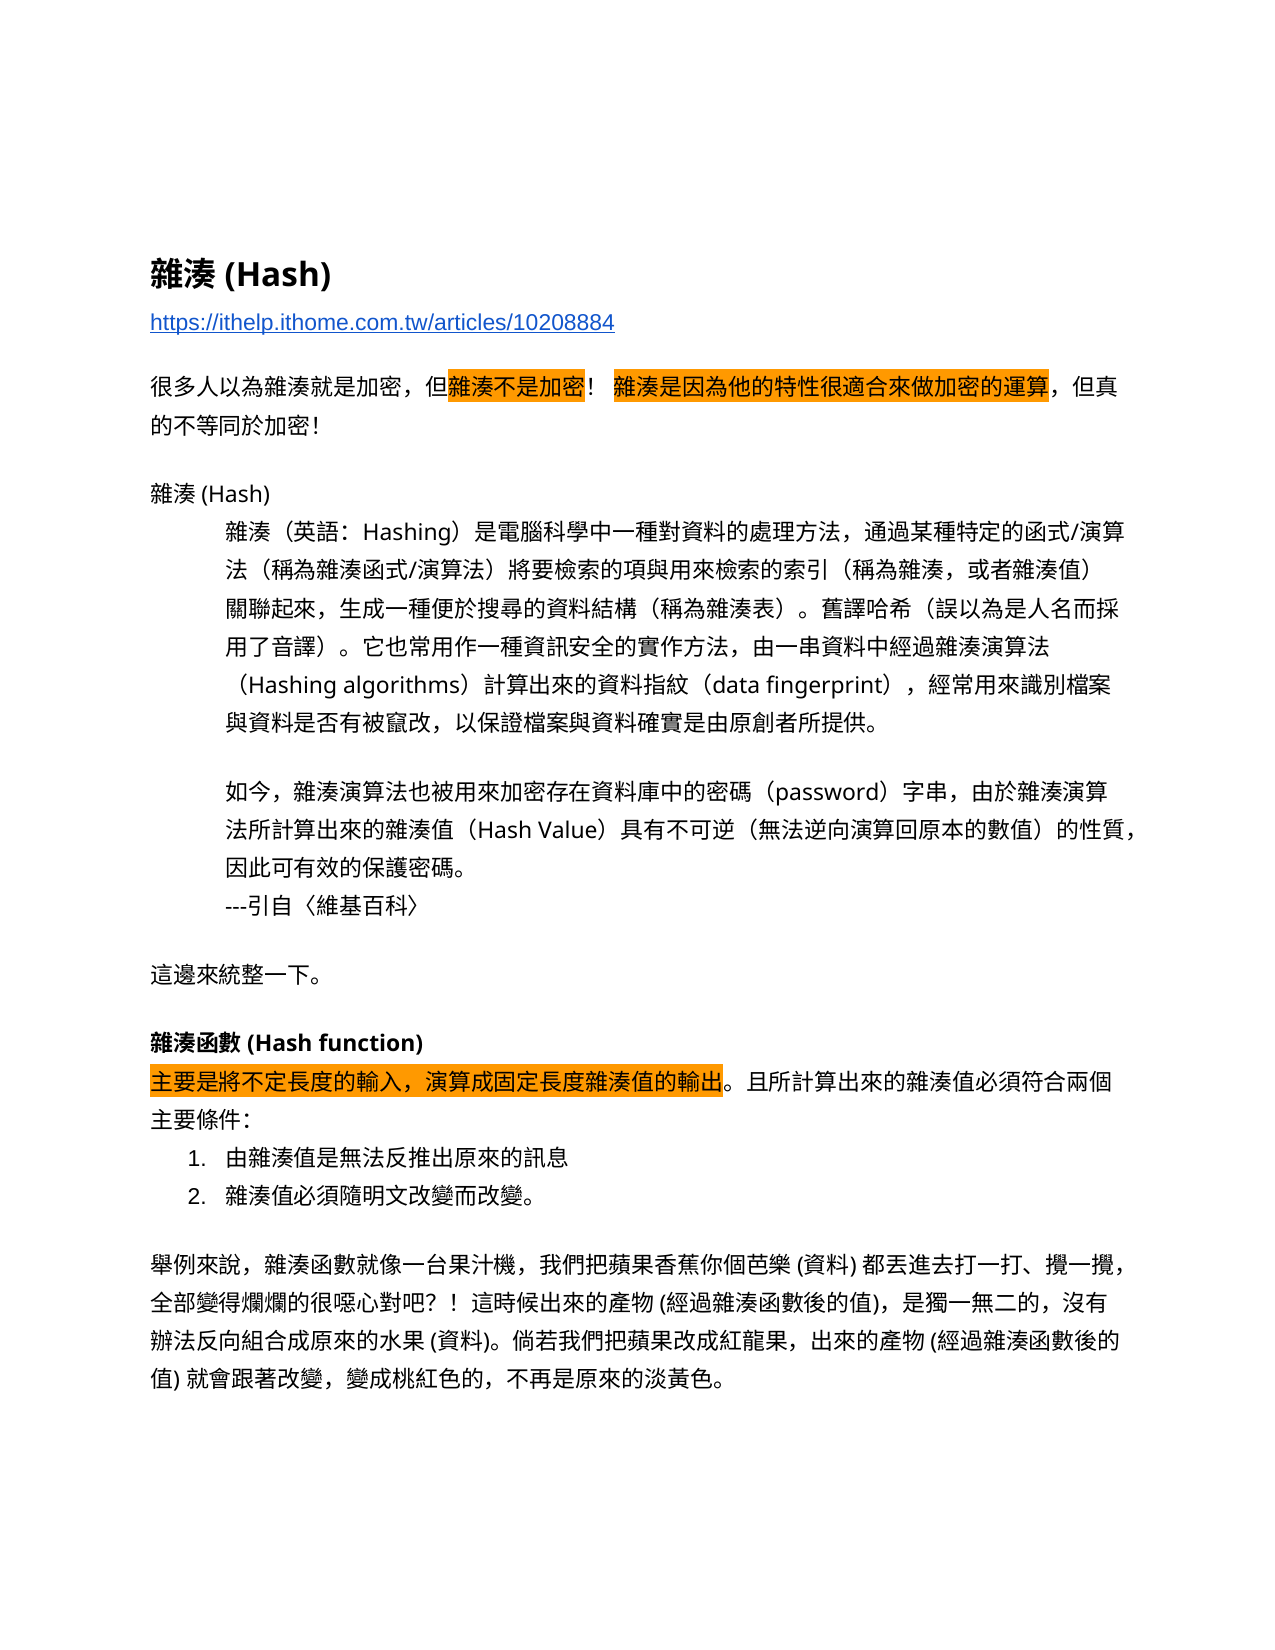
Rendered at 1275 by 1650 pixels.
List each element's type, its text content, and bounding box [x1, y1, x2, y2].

text https://ithelp.ithome.com.tw/articles/10208884 [150, 309, 1125, 335]
